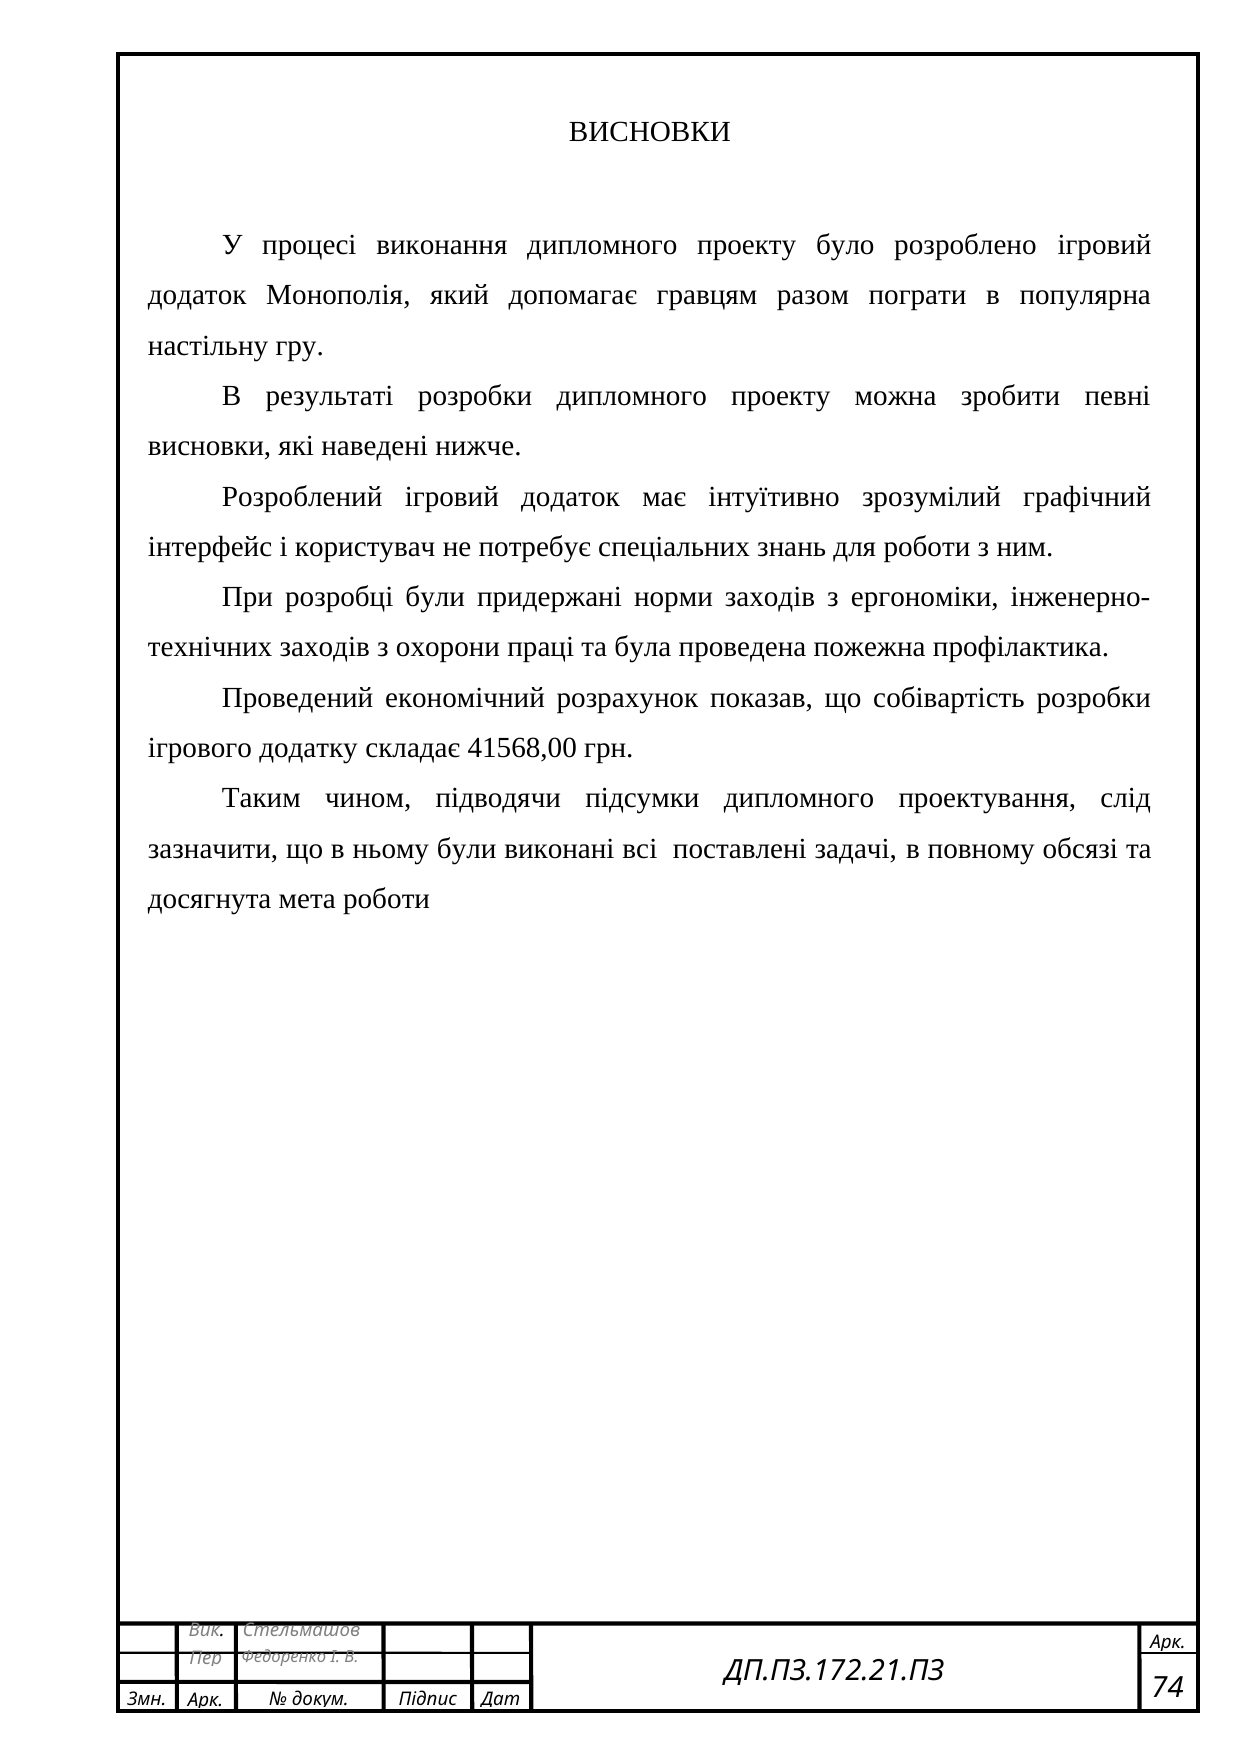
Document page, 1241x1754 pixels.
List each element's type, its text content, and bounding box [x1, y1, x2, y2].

subtitle ВИСНОВКИ [148, 114, 1152, 147]
text Розроблений ігровий додаток має інтуїтивно зрозумілий графічний інтерфейс і користувач не потребує спеціальних знань для роботи з ним. [148, 479, 1152, 562]
text Таким чином, підводячи підсумки дипломного проектування, слід зазначити, що в ньому були виконані всі поставлені задачі, в повному обсязі та досягнута мета роботиСПИСОК ВИКОРИСТАНИХ ДЖЕРЕЛ [148, 781, 1152, 915]
text У процесі виконання дипломного проекту було розроблено ігровий додаток Монополія, який допомагає гравцям разом пограти в популярна настільну гру. [148, 227, 1152, 361]
text При розробці були придержані норми заходів з ергономіки, інженерно-технічних заходів з охорони праці та була проведена пожежна профілактика. [148, 579, 1152, 663]
text Проведений економічний розрахунок показав, що собівартість розробки ігрового додатку складає 41568,00 грн. [148, 680, 1152, 764]
text В результаті розробки дипломного проекту можна зробити певні висновки, які наведені нижче. [148, 378, 1152, 462]
